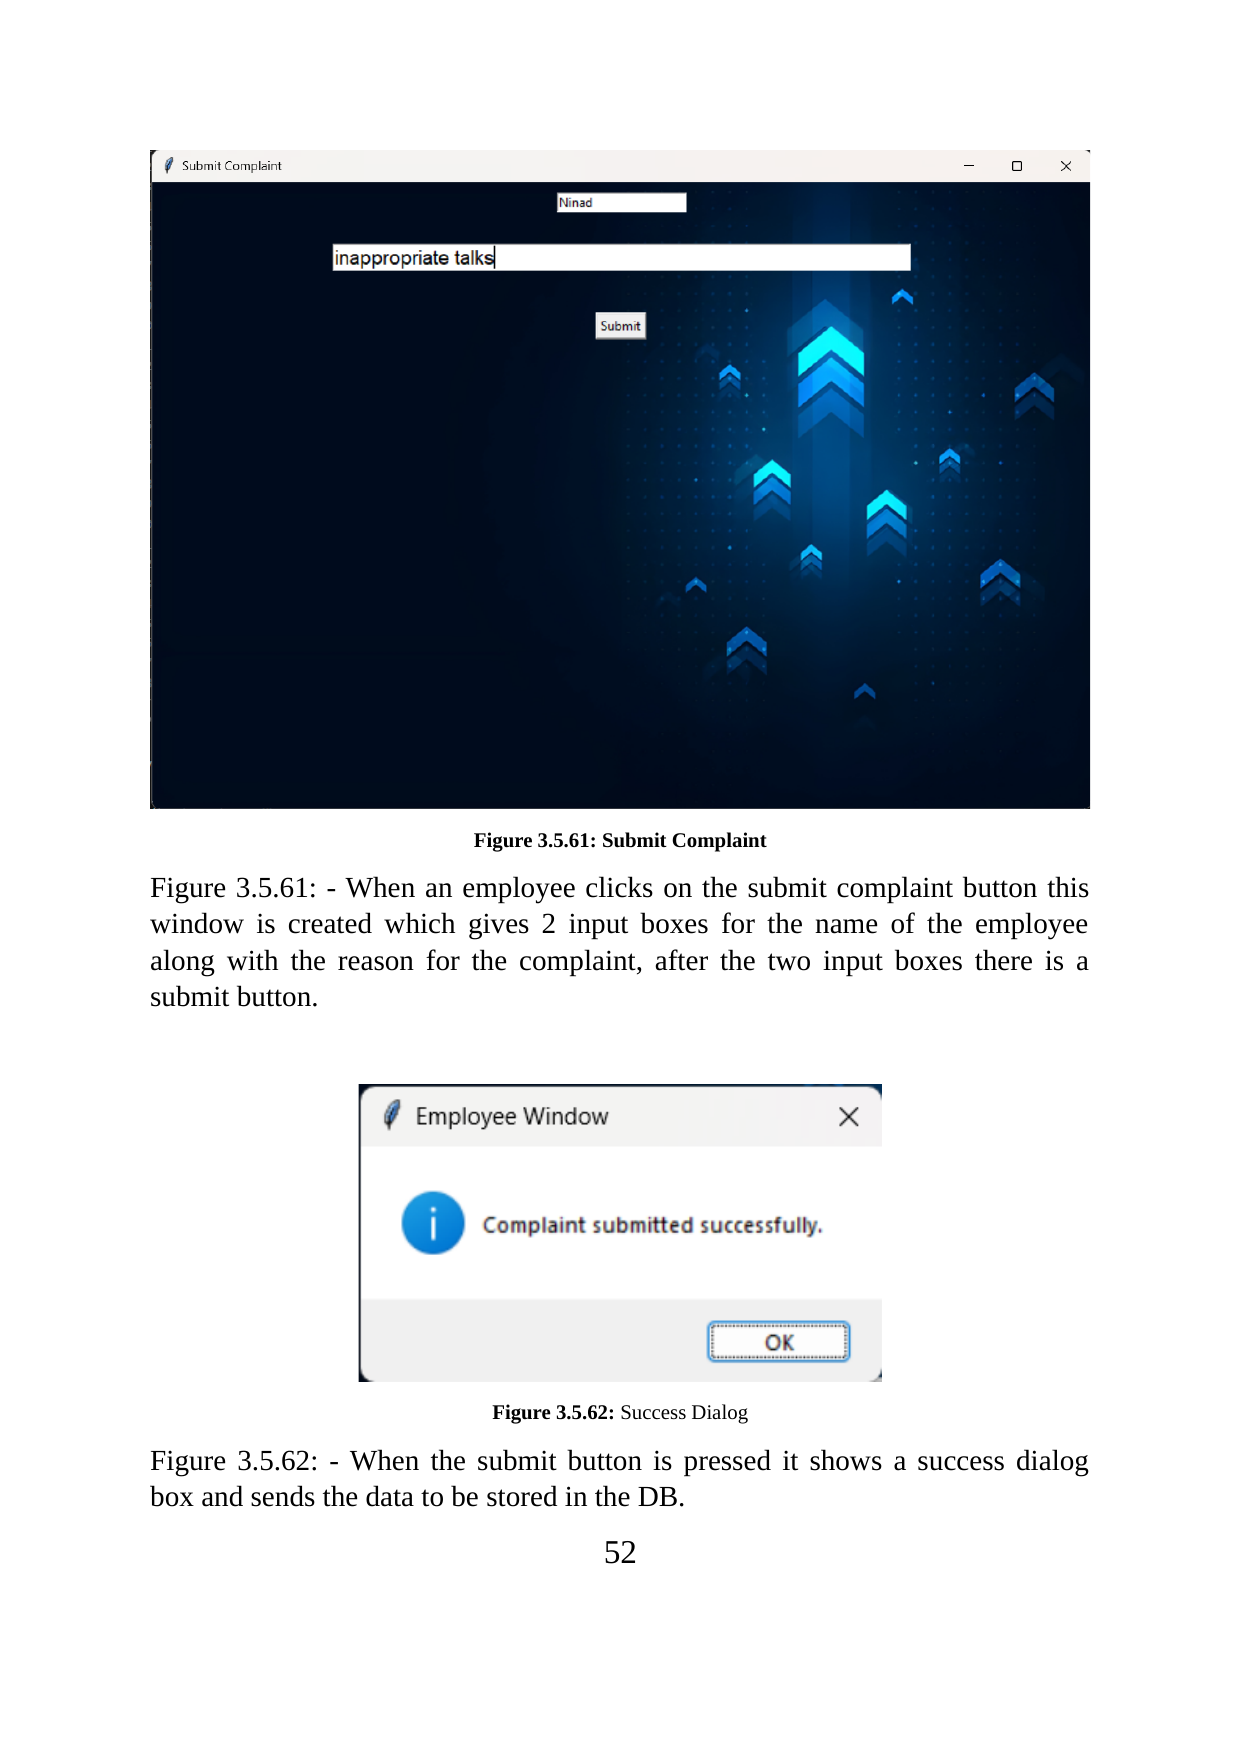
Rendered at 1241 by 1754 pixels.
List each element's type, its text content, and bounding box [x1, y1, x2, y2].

picture [358, 1084, 882, 1382]
text Figure 3.5.62: Success Dialog [150, 1400, 1090, 1424]
picture [150, 150, 1091, 809]
text Figure 3.5.62: - When the submit button is pressed it shows a success dialog box and sends the data to be stored in the DB. [150, 1443, 1090, 1513]
text Figure 3.5.61: Submit Complaint [150, 828, 1090, 852]
text Figure 3.5.61: - When an employee clicks on the submit complaint button this window is created which gives 2 input boxes for the name of the employee along with the reason for the complaint, after the two input boxes there is a submit button. [150, 871, 1090, 1012]
text 52 [150, 1532, 1090, 1570]
